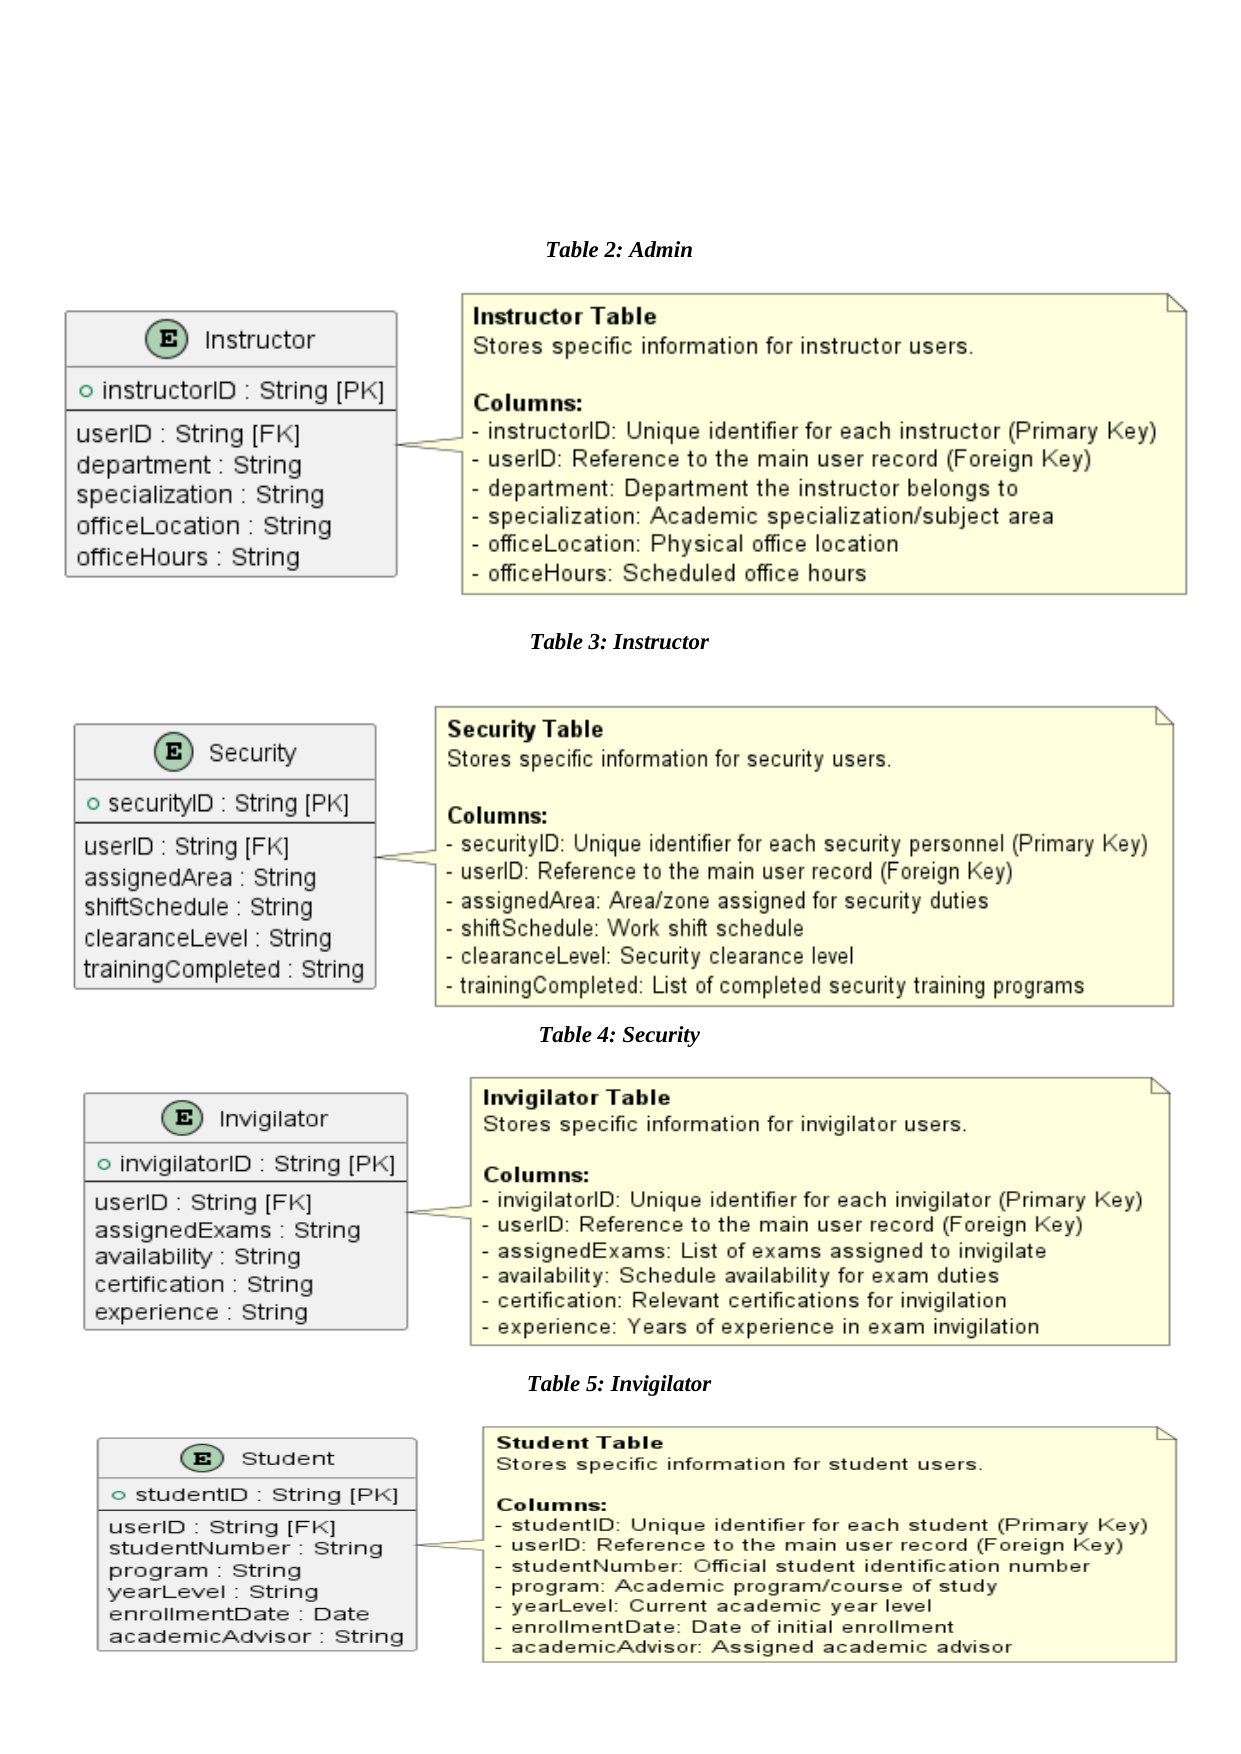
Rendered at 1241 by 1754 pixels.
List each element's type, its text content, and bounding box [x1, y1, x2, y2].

picture [84, 1420, 1187, 1669]
picture [52, 283, 1197, 604]
text Table 2: Admin [150, 236, 1090, 263]
text Table 3: Instructor [150, 628, 1090, 655]
picture [71, 1068, 1180, 1354]
picture [62, 697, 1183, 1016]
text Table 4: Security [150, 1021, 1090, 1047]
text Table 5: Invigilator [150, 1370, 1090, 1396]
